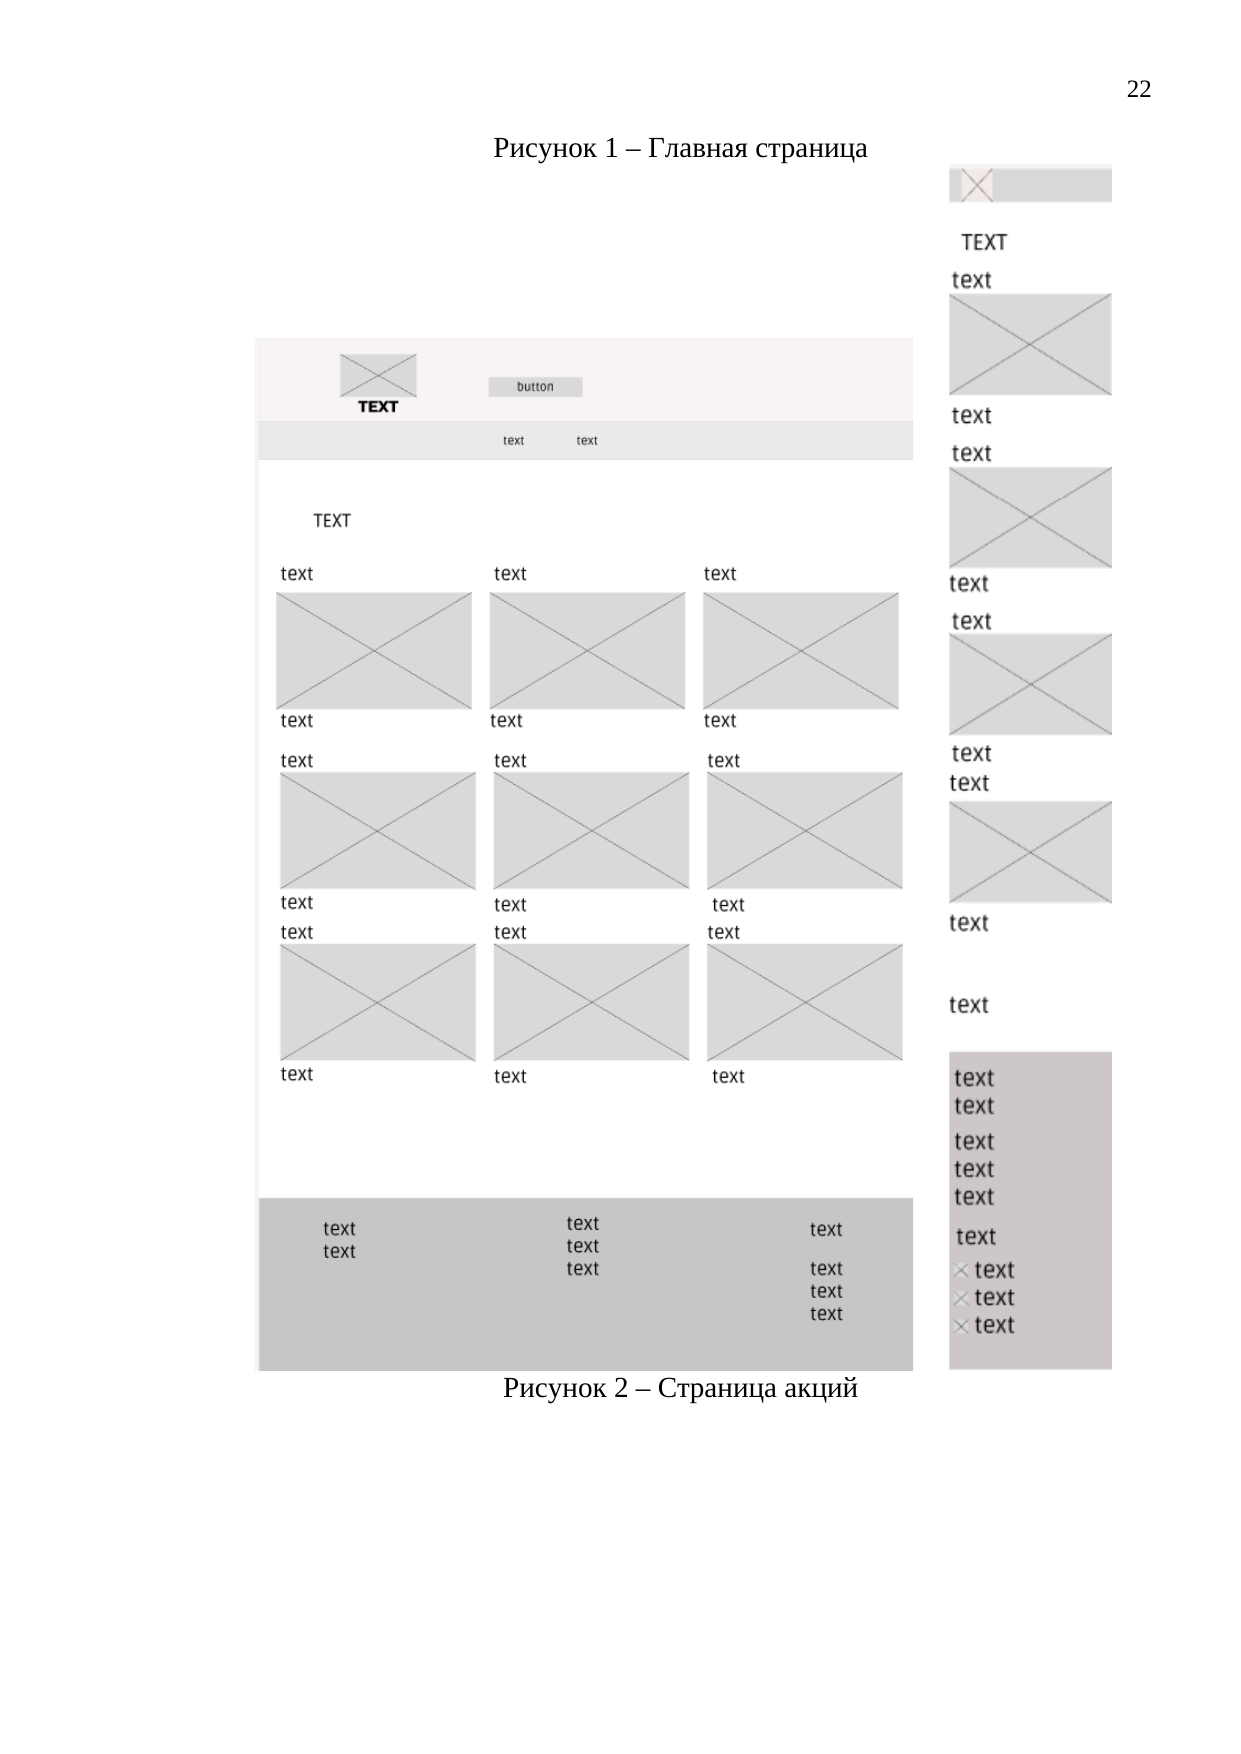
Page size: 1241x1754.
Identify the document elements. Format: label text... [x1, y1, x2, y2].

picture [254, 338, 914, 1371]
picture [949, 164, 1112, 1371]
text Рисунок 1 – Главная страница [136, 131, 1152, 164]
text Рисунок 2 – Страница акций [136, 1371, 1152, 1404]
